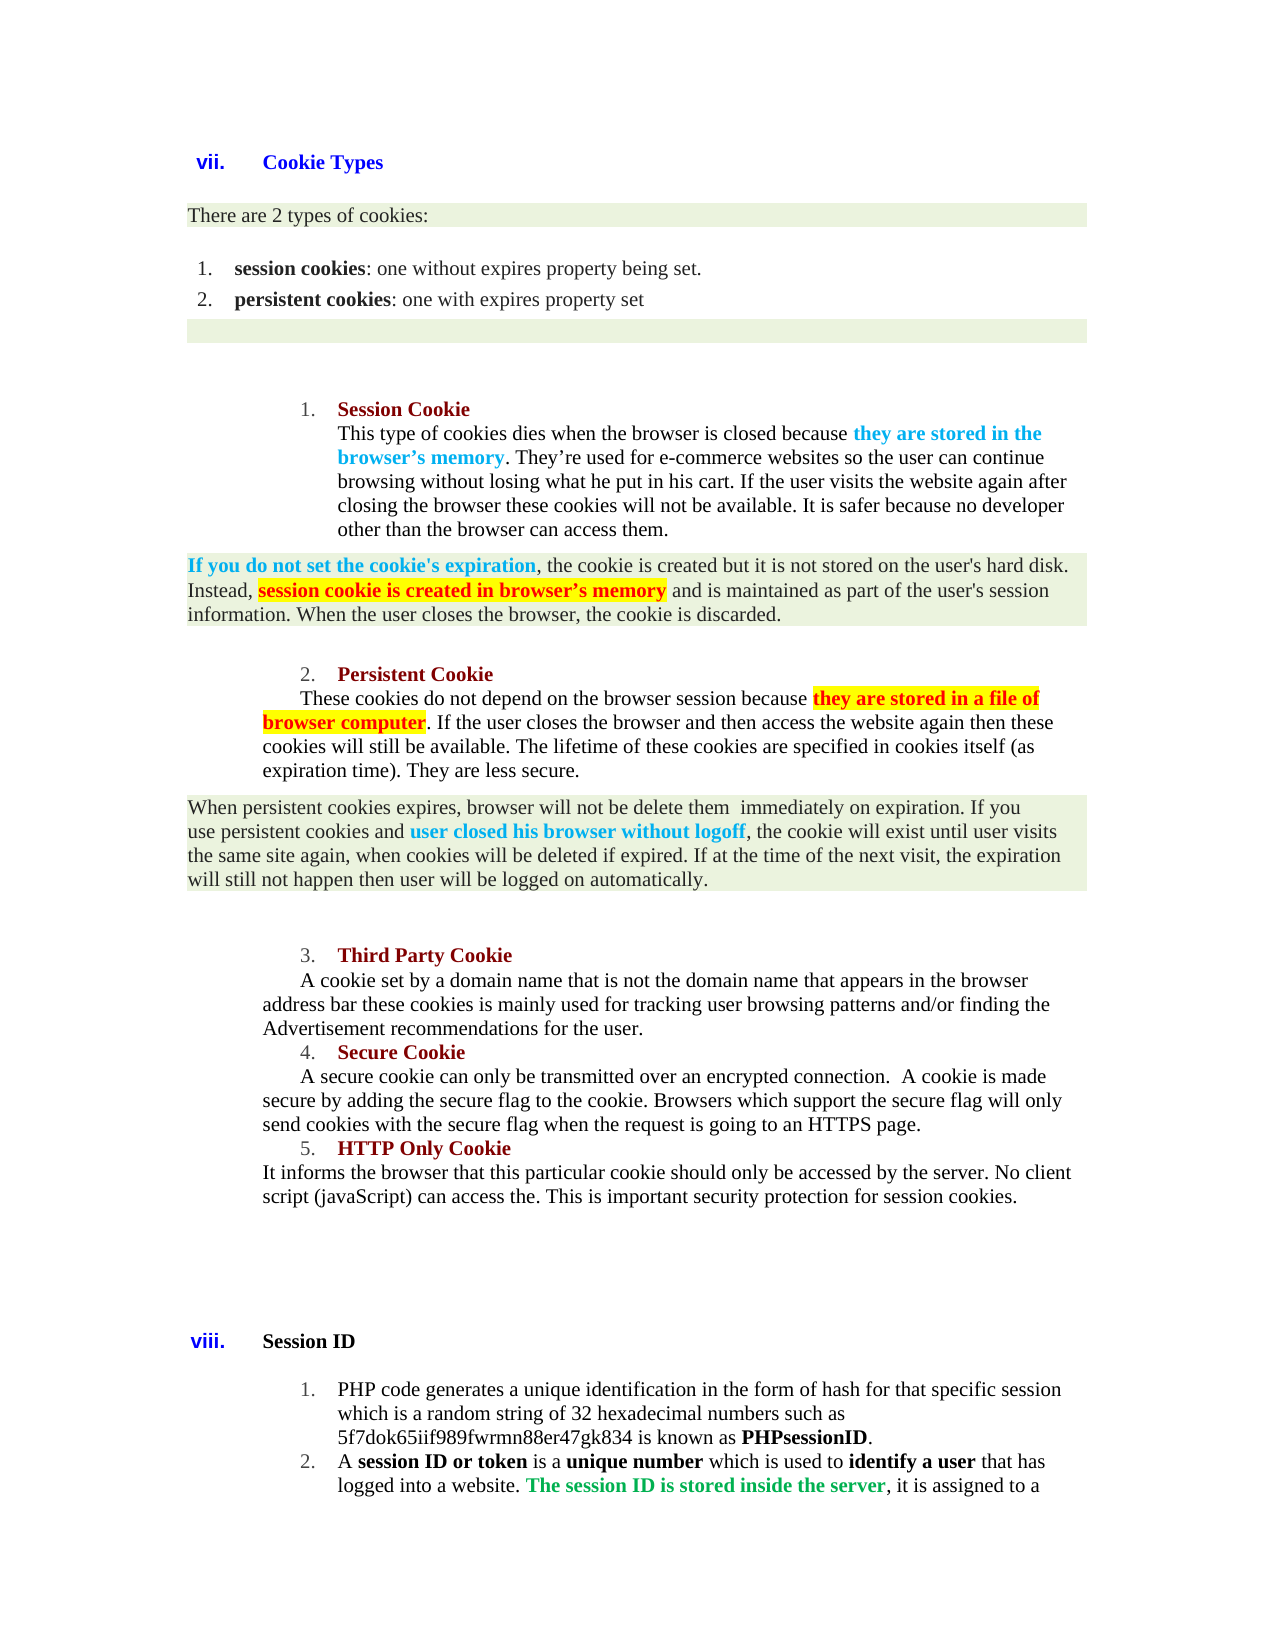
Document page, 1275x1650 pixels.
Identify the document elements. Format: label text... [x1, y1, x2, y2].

list session cookies: one without expires property being set. [197, 256, 1087, 279]
list Secure Cookie [300, 1040, 1087, 1064]
list It informs the browser that this particular cookie should only be accessed by the server. No client script (javaScript) can access the. This is important security protection for session cookies. [262, 1160, 1087, 1208]
text There are 2 types of cookies: [187, 203, 1087, 227]
list This type of cookies dies when the browser is closed because they are stored in the browser’s memory. They’re used for e-commerce websites so the user can continue browsing without losing what he put in his cart. If the user visits the website again after closing the browser these cookies will not be available. It is safer because no developer other than the browser can access them. [337, 421, 1087, 541]
list Session ID [225, 1328, 1087, 1353]
list A cookie set by a domain name that is not the domain name that appears in the browser address bar these cookies is mainly used for tracking user browsing patterns and/or finding the Advertisement recommendations for the user. [262, 967, 1087, 1040]
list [300, 1449, 1087, 1497]
text When persistent cookies expires, browser will not be delete them immediately on expiration. If you use persistent cookies and user closed his browser without logoff, the cookie will exist until user visits the same site again, when cookies will be deleted if expired. If at the time of the next visit, the expiration will still not happen then user will be logged on automatically. [187, 795, 1087, 891]
list persistent cookies: one with expires property set [197, 287, 1087, 311]
list HTTP Only Cookie [300, 1136, 1087, 1160]
list Third Party Cookie [300, 943, 1087, 967]
list PHP code generates a unique identification in the form of hash for that specific session which is a random string of 32 hexadecimal numbers such as 5f7dok65iif989fwrmn88er47gk834 is known as PHPsessionID. [300, 1377, 1087, 1449]
list These cookies do not depend on the browser session because they are stored in a file of browser computer. If the user closes the browser and then access the website again then these cookies will still be available. The lifetime of these cookies are specified in cookies itself (as expiration time). They are less secure. [262, 686, 1087, 782]
list Cookie Types [225, 150, 1087, 174]
text If you do not set the cookie's expiration, the cookie is created but it is not stored on the user's hard disk. Instead, session cookie is created in browser’s memory and is maintained as part of the user's session information. When the user closes the browser, the cookie is discarded. [187, 553, 1087, 626]
list Session Cookie [300, 397, 1087, 421]
list A secure cookie can only be transmitted over an encrypted connection. A cookie is made secure by adding the secure flag to the cookie. Browsers which support the secure flag will only send cookies with the secure flag when the request is going to an HTTPS page. [262, 1064, 1087, 1136]
list Persistent Cookie [300, 662, 1087, 686]
